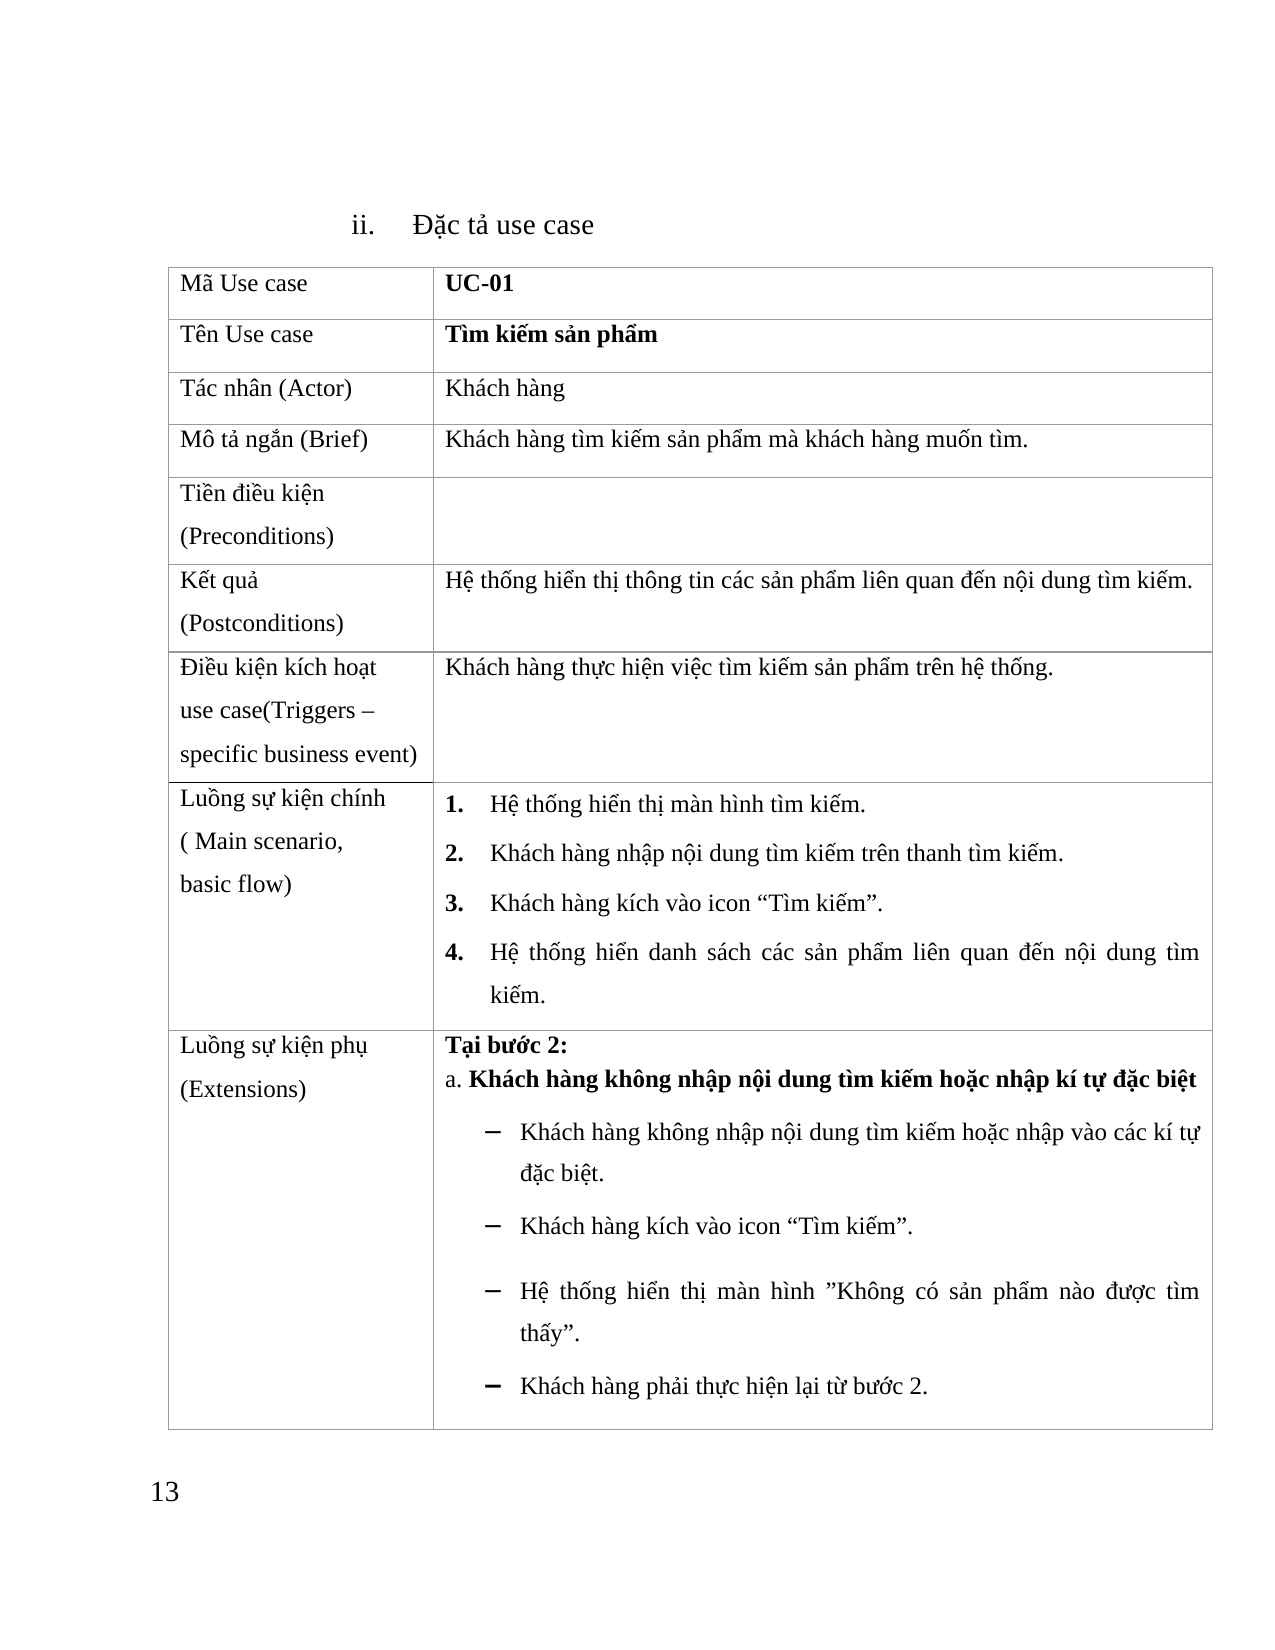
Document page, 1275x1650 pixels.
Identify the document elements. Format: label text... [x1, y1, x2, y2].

table_cell Tác nhân (Actor) [169, 373, 433, 423]
table_header Mã Use case [169, 268, 433, 318]
table_cell Hệ thống hiển thị thông tin các sản phẩm liên quan đến nội dung tìm kiếm. [434, 565, 1212, 651]
table_cell Luồng sự kiện chính ( Main scenario, basic flow) [169, 783, 433, 1029]
table_cell Mô tả ngắn (Brief) [169, 425, 433, 477]
table_cell Tại bước 2: a. Khách hàng không nhập nội dung tìm kiếm hoặc nhập kí tự đặc biệt Khách hàng không nhập nội dung tìm kiếm hoặc nhập vào các kí tự đặc biệt. Khách hàng kích vào icon “Tìm kiếm”. Hệ thống hiển thị màn hình ”Không có sản phẩm nào được tìm thấy”. Khách hàng phải thực hiện lại từ bước 2. [434, 1031, 1212, 1429]
table_cell Luồng sự kiện phụ (Extensions) [169, 1031, 433, 1429]
table_cell Tìm kiếm sản phẩm [434, 320, 1212, 372]
table_header UC-01 [434, 268, 1212, 318]
table_cell Kết quả (Postconditions) [169, 565, 433, 651]
table_cell Tiền điều kiện (Preconditions) [169, 478, 433, 564]
table_cell Khách hàng [434, 373, 1212, 423]
list Đặc tả use case [375, 207, 1125, 241]
table_cell Tên Use case [169, 320, 433, 372]
table_cell Khách hàng tìm kiếm sản phẩm mà khách hàng muốn tìm. [434, 425, 1212, 477]
table_cell Điều kiện kích hoạt use case(Triggers – specific business event) [169, 653, 433, 782]
table_cell Hệ thống hiển thị màn hình tìm kiếm. Khách hàng nhập nội dung tìm kiếm trên thanh tìm kiếm. Khách hàng kích vào icon “Tìm kiếm”. Hệ thống hiển danh sách các sản phẩm liên quan đến nội dung tìm kiếm. [434, 783, 1212, 1029]
table_cell Khách hàng thực hiện việc tìm kiếm sản phẩm trên hệ thống. [434, 653, 1212, 782]
table_cell [434, 478, 1212, 564]
